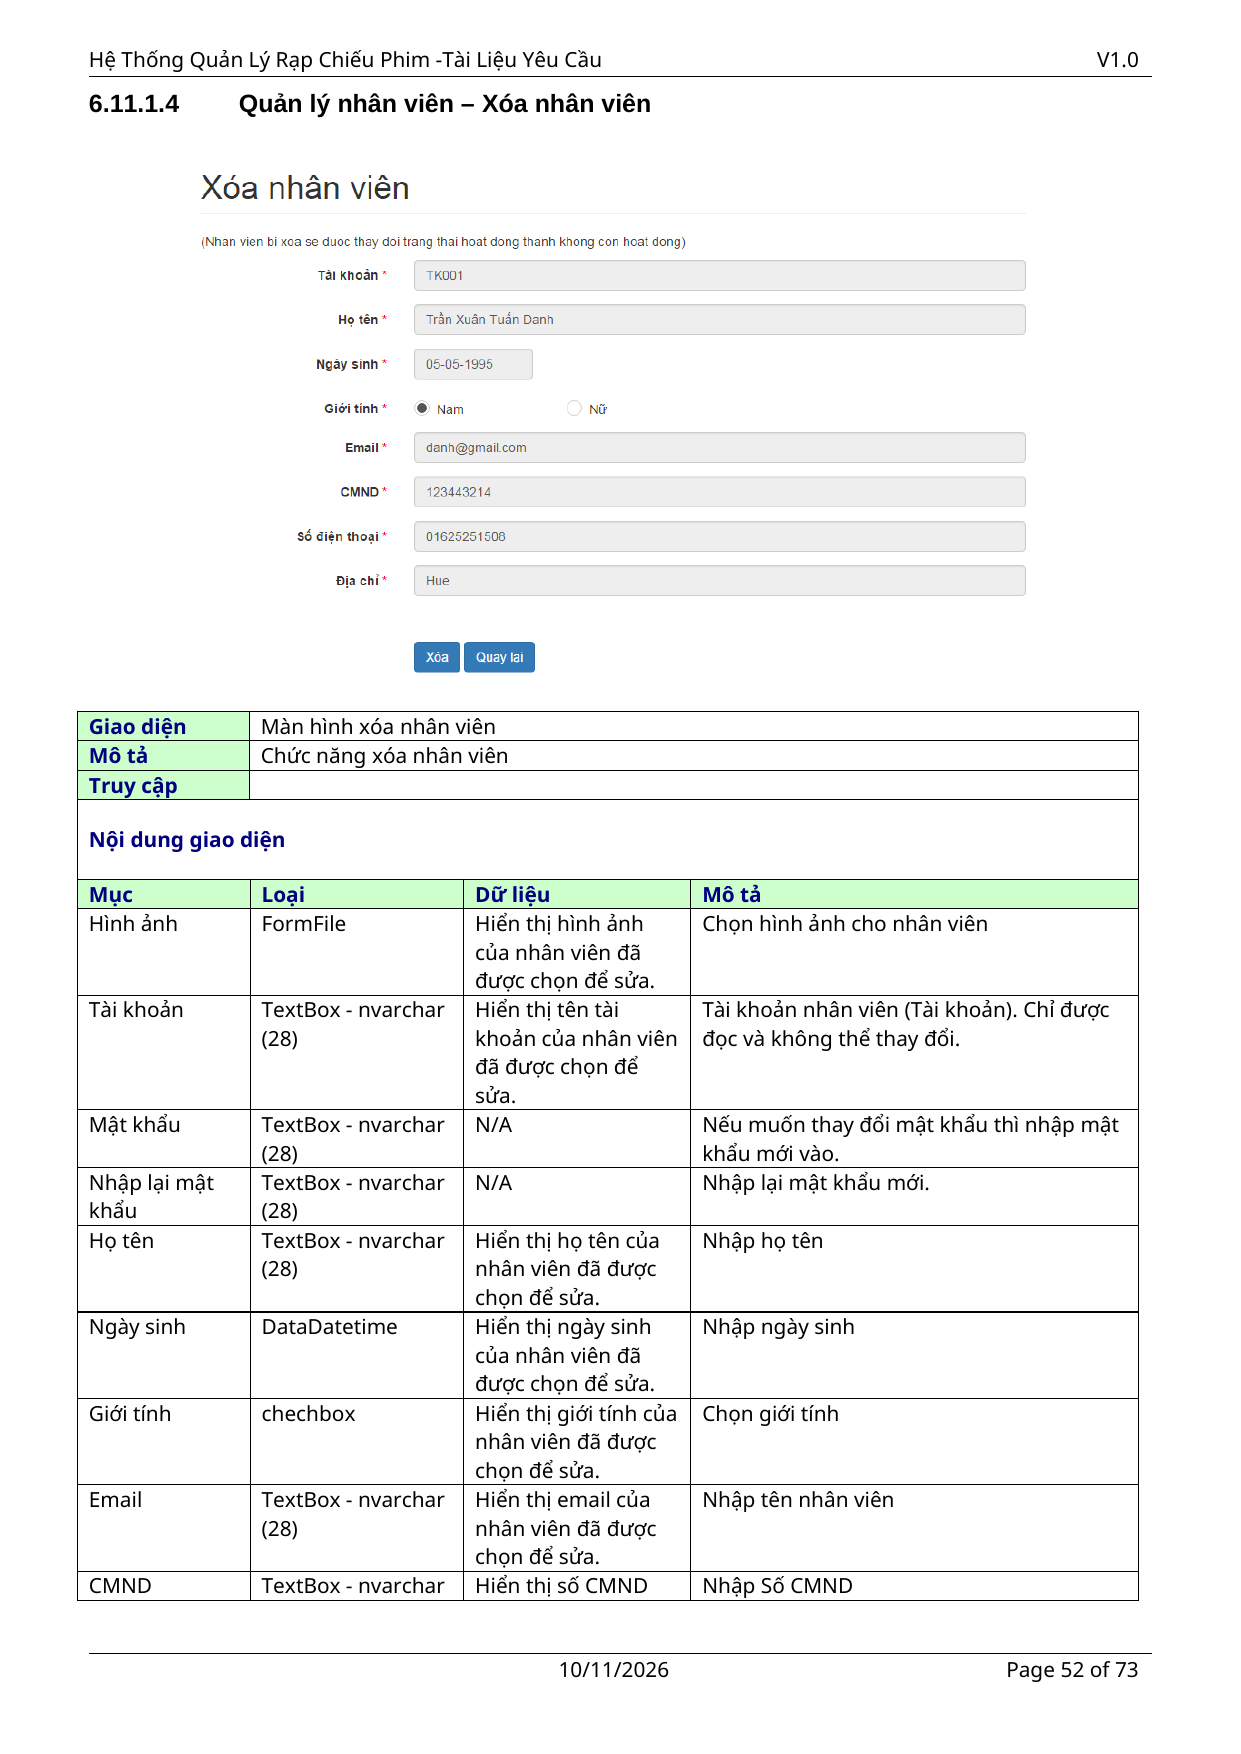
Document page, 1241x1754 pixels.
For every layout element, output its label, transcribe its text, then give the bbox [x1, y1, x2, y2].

table_cell Nhập tên nhân viên [691, 1485, 1138, 1571]
table_cell Ngày sinh [78, 1313, 250, 1398]
table_header Màn hình xóa nhân viên [250, 712, 1138, 740]
table_cell CMND [78, 1572, 250, 1600]
table_cell Email [78, 1485, 250, 1571]
table_cell TextBox - nvarchar (28) [251, 1110, 463, 1167]
table_cell Hình ảnh [78, 909, 250, 994]
table_cell N/A [464, 1110, 690, 1167]
table_cell Hiển thị tên tài khoản của nhân viên đã được chọn để sửa. [464, 996, 690, 1109]
table_cell Hiển thị email của nhân viên đã được chọn để sửa. [464, 1485, 690, 1571]
table_cell N/A [464, 1168, 690, 1225]
table_cell Nhập lại mật khẩu [78, 1168, 250, 1225]
table_cell [250, 771, 1138, 799]
table_cell TextBox - nvarchar (28) [251, 1168, 463, 1225]
table_cell chechbox [251, 1399, 463, 1484]
table_cell Nhập Số CMND [691, 1572, 1138, 1600]
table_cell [464, 1572, 690, 1600]
table_cell Truy cập [78, 771, 249, 799]
table_cell Mô tả [78, 741, 249, 770]
subtitle Quản lý nhân viên – Xóa nhân viên [89, 89, 1152, 117]
table_cell Nội dung giao diện [78, 800, 1138, 879]
table_cell Chức năng xóa nhân viên [250, 741, 1138, 770]
table_cell Loại [251, 880, 463, 908]
table_cell Nếu muốn thay đổi mật khẩu thì nhập mật khẩu mới vào. [691, 1110, 1138, 1167]
picture [161, 142, 1080, 686]
table_cell Chọn hình ảnh cho nhân viên [691, 909, 1138, 994]
table_cell Hiển thị hình ảnh của nhân viên đã được chọn để sửa. [464, 909, 690, 994]
table_cell Hiển thị giới tính của nhân viên đã được chọn để sửa. [464, 1399, 690, 1484]
table_cell TextBox - nvarchar (28) [251, 1485, 463, 1571]
table_cell TextBox - nvarchar (28) [251, 1226, 463, 1311]
table_header Giao diện [78, 712, 249, 740]
table_cell TextBox - nvarchar (28) [251, 996, 463, 1109]
table_cell Hiển thị ngày sinh của nhân viên đã được chọn để sửa. [464, 1313, 690, 1398]
table_cell Mật khẩu [78, 1110, 250, 1167]
table_cell Tài khoản nhân viên (Tài khoản). Chỉ được đọc và không thể thay đổi. [691, 996, 1138, 1109]
table_cell Tài khoản [78, 996, 250, 1109]
table_cell Mục [78, 880, 250, 908]
table_cell Dữ liệu [464, 880, 690, 908]
table_cell DataDatetime [251, 1313, 463, 1398]
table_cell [251, 1572, 463, 1600]
table_cell Nhập họ tên [691, 1226, 1138, 1311]
table_cell Hiển thị họ tên của nhân viên đã được chọn để sửa. [464, 1226, 690, 1311]
table_cell Họ tên [78, 1226, 250, 1311]
table_cell Giới tính [78, 1399, 250, 1484]
table_cell Mô tả [691, 880, 1138, 908]
table_cell FormFile [251, 909, 463, 994]
table_cell Nhập lại mật khẩu mới. [691, 1168, 1138, 1225]
table_cell Chọn giới tính [691, 1399, 1138, 1484]
table_cell Nhập ngày sinh [691, 1313, 1138, 1398]
